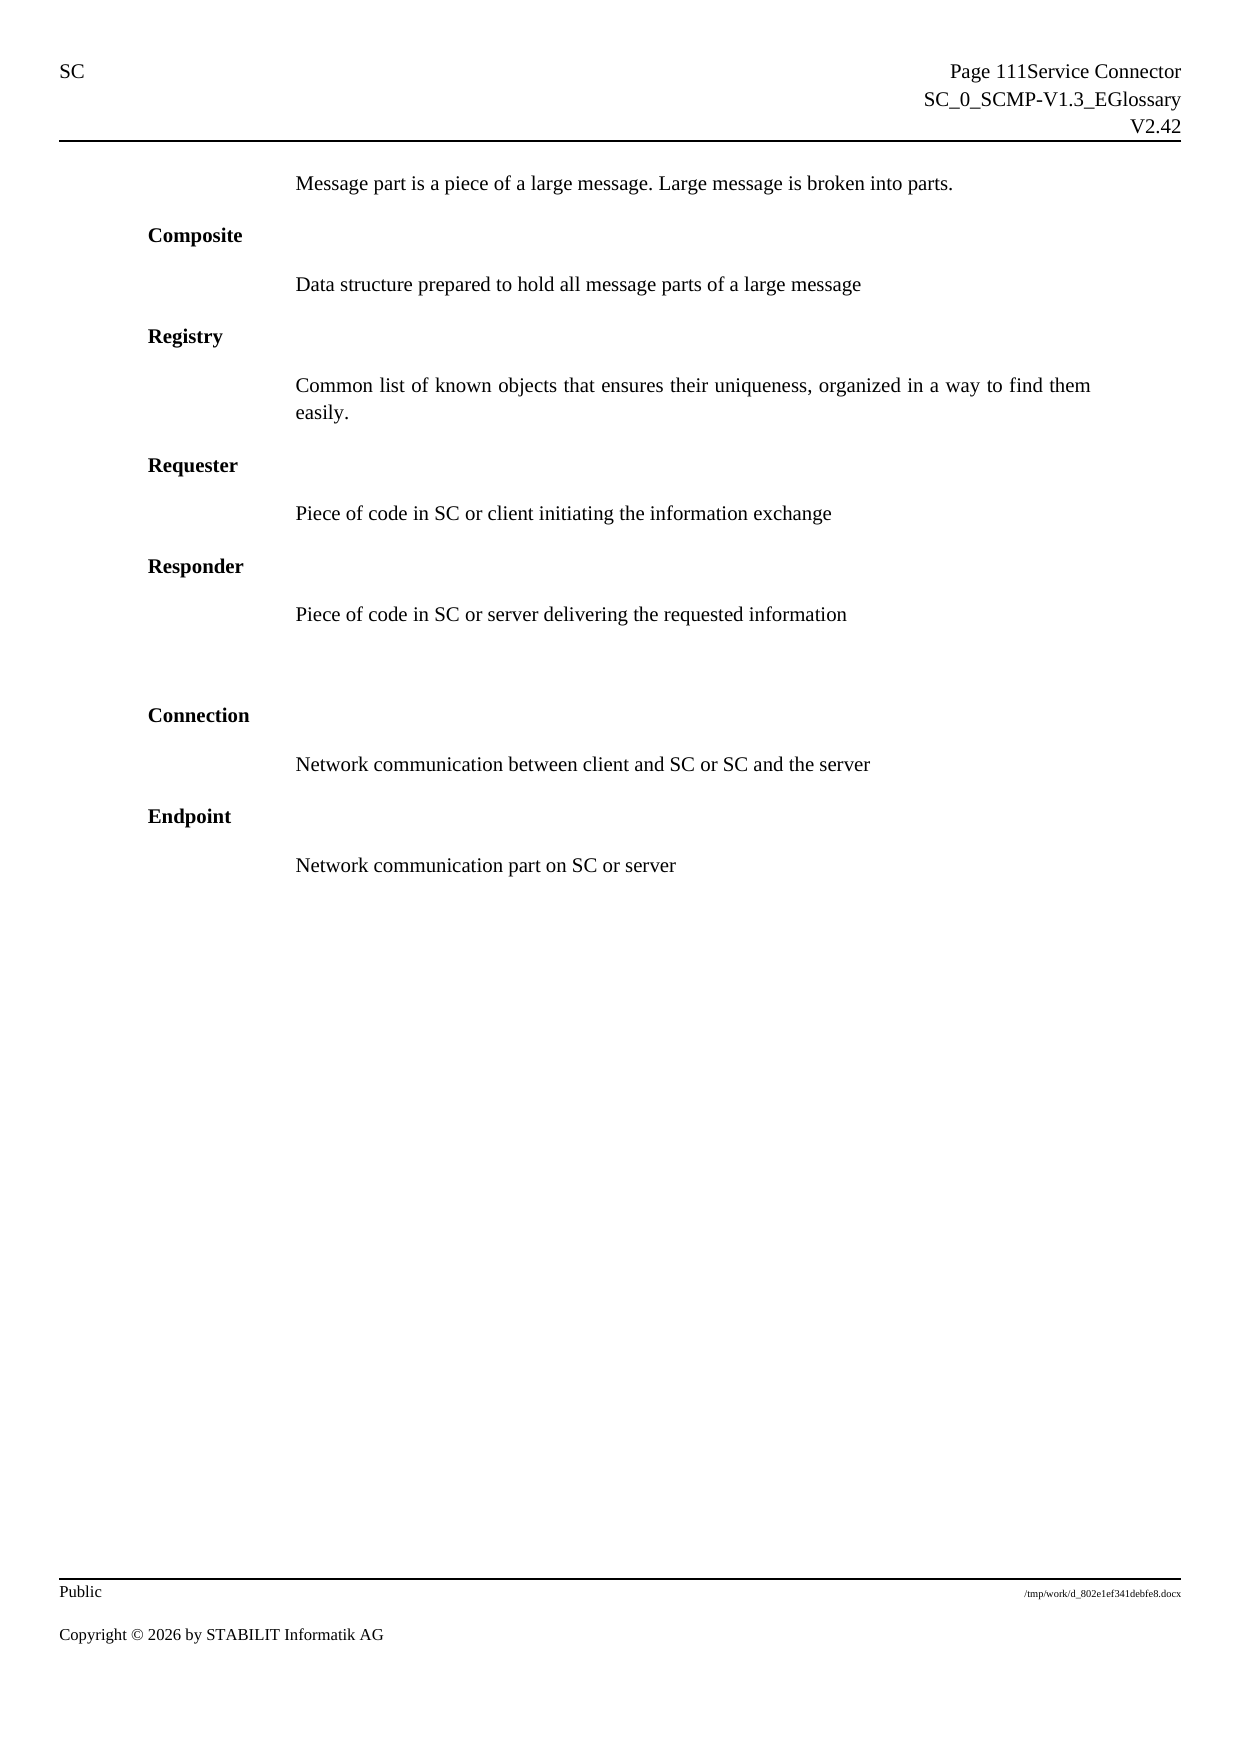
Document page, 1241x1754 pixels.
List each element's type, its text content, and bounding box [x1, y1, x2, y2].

text Network communication between client and SC or SC and the server [295, 752, 1092, 776]
text Data structure prepared to hold all message parts of a large message [295, 272, 1092, 296]
text Requester [148, 453, 1092, 477]
text Common list of known objects that ensures their uniqueness, organized in a way to find them easily. [295, 373, 1092, 424]
text Message part is a piece of a large message. Large message is broken into parts. [295, 171, 1092, 194]
text Responder [148, 554, 1092, 578]
text Endpoint [148, 804, 1092, 828]
text Composite [148, 223, 1092, 247]
text Registry [148, 324, 1092, 348]
text Connection [148, 703, 1092, 727]
text Network communication part on SC or server [295, 853, 1092, 877]
text Piece of code in SC or client initiating the information exchange [295, 501, 1092, 525]
text Piece of code in SC or server delivering the requested information [295, 602, 1092, 626]
